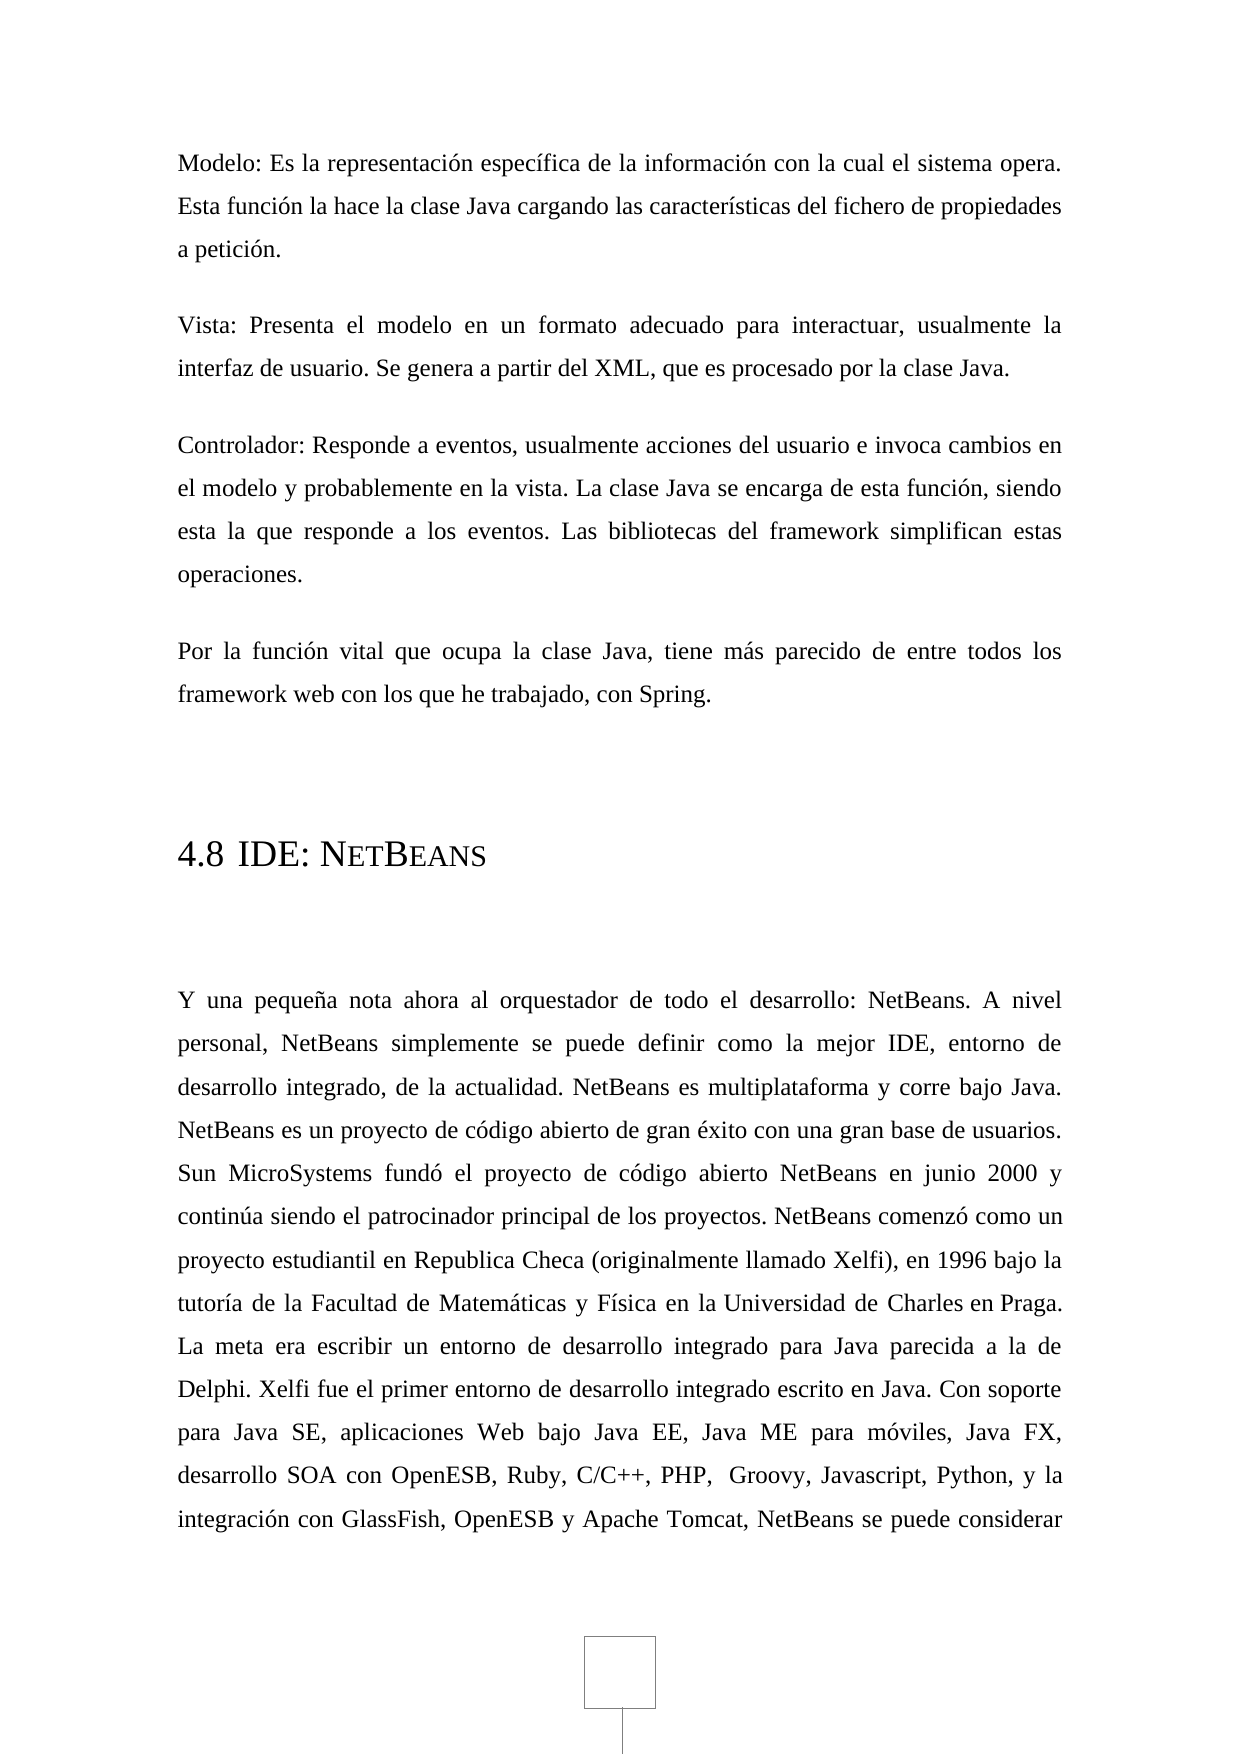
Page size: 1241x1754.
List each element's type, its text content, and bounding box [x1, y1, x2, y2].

subtitle IDE: NetBeans [177, 832, 1063, 875]
text Controlador: Responde a eventos, usualmente acciones del usuario e invoca cambios en el modelo y probablemente en la vista. La clase Java se encarga de esta función, siendo esta la que responde a los eventos. Las bibliotecas del framework simplifican estas operaciones. [177, 430, 1063, 588]
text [177, 985, 1063, 1532]
text Modelo: Es la representación específica de la información con la cual el sistema opera. Esta función la hace la clase Java cargando las características del fichero de propiedades a petición. [177, 148, 1063, 263]
text Por la función vital que ocupa la clase Java, tiene más parecido de entre todos los framework web con los que he trabajado, con Spring. [177, 636, 1063, 708]
text Vista: Presenta el modelo en un formato adecuado para interactuar, usualmente la interfaz de usuario. Se genera a partir del XML, que es procesado por la clase Java. [177, 310, 1063, 382]
